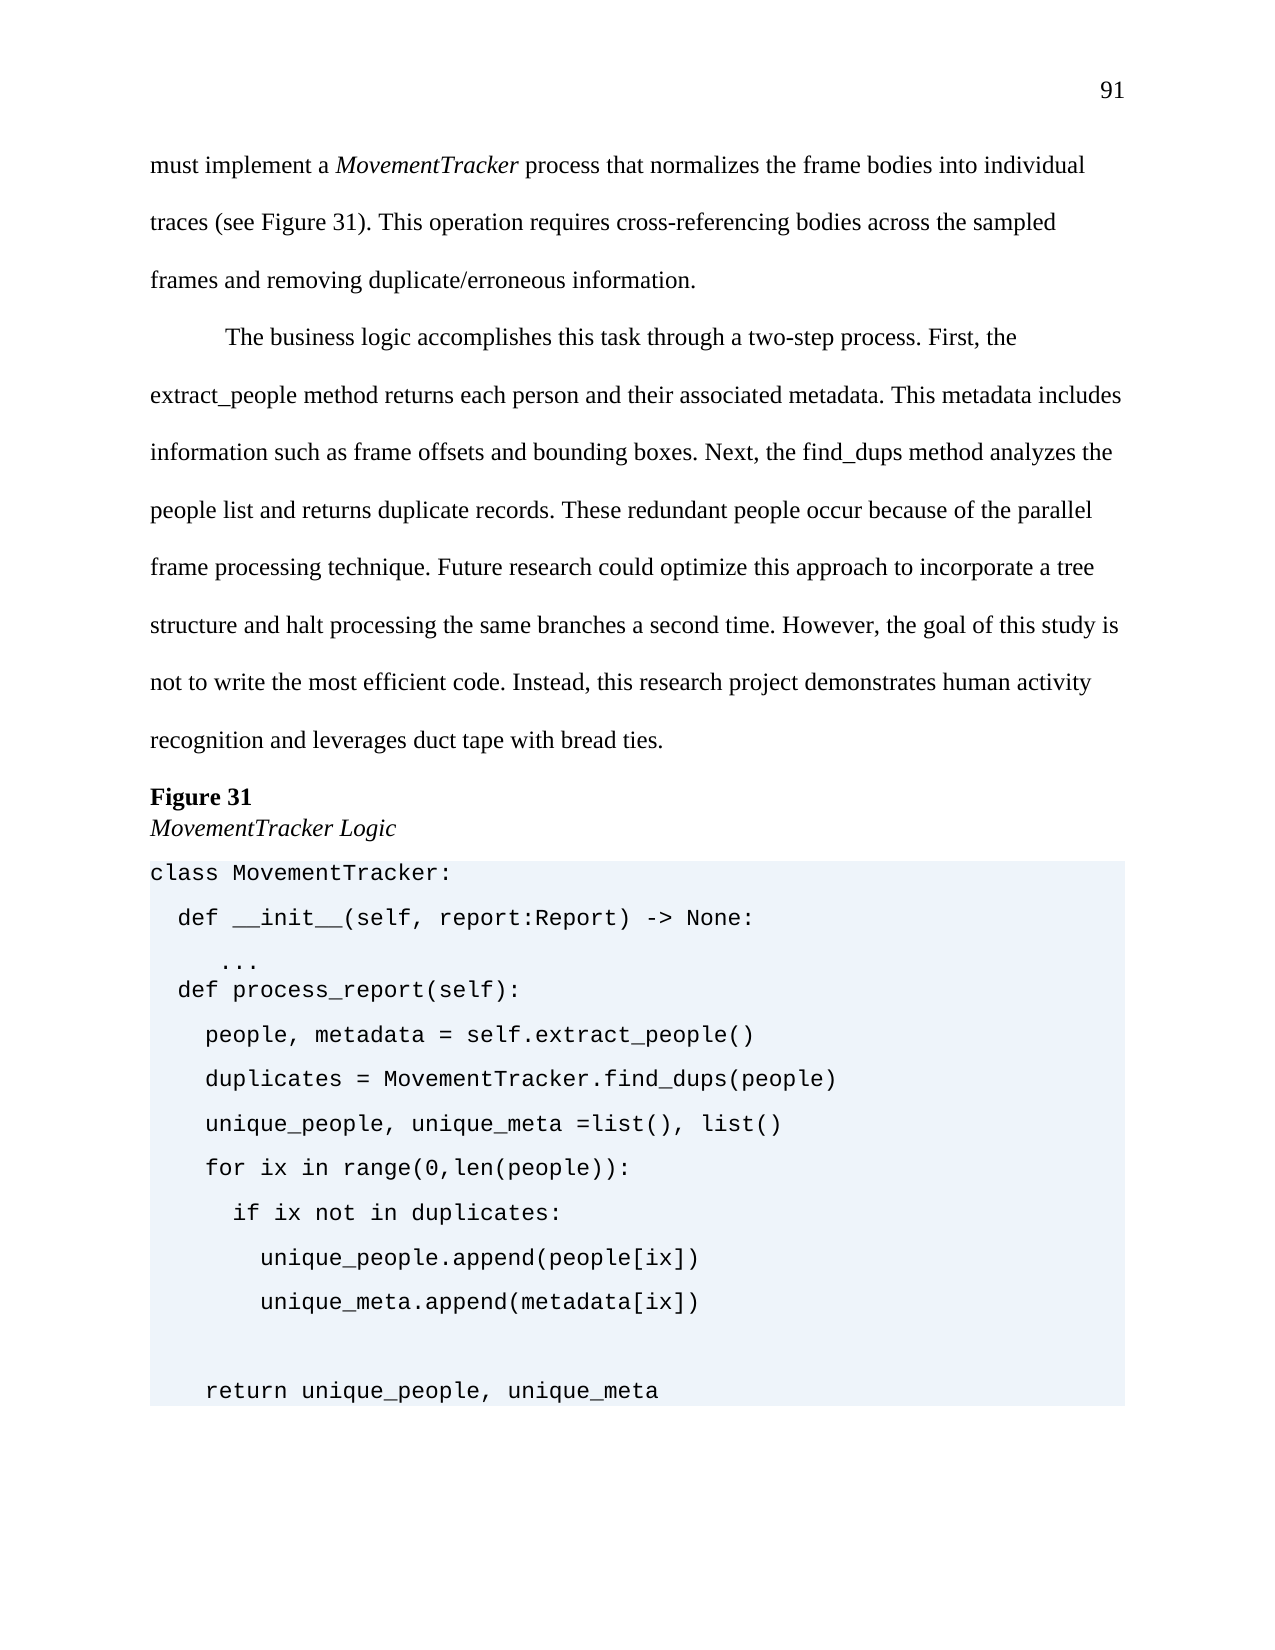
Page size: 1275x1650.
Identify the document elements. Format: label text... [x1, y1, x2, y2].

text duplicates = MovementTracker.find_dups(people) [150, 1067, 1125, 1093]
text def __init__(self, report:Report) -> None: [150, 906, 1125, 932]
text unique_people, unique_meta =list(), list() [150, 1112, 1125, 1138]
text if ix not in duplicates: [150, 1201, 1125, 1227]
text people, metadata = self.extract_people() [150, 1023, 1125, 1049]
text return unique_people, unique_meta [150, 1379, 1125, 1406]
text The business logic accomplishes this task through a two-step process. First, the extract_people method returns each person and their associated metadata. This metadata includes information such as frame offsets and bounding boxes. Next, the find_dups method analyzes the people list and returns duplicate records. These redundant people occur because of the parallel frame processing technique. Future research could optimize this approach to incorporate a tree structure and halt processing the same branches a second time. However, the goal of this study is not to write the most efficient code. Instead, this research project demonstrates human activity recognition and leverages duct tape with bread ties. [150, 322, 1125, 754]
text unique_meta.append(metadata[ix]) [150, 1290, 1125, 1316]
text ... def process_report(self): [150, 950, 1125, 1004]
text class MovementTracker: [150, 861, 1125, 887]
text for ix in range(0,len(people)): [150, 1157, 1125, 1183]
text unique_people.append(people[ix]) [150, 1246, 1125, 1272]
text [150, 150, 1125, 294]
text Figure 31 MovementTracker Logic [150, 782, 1125, 842]
